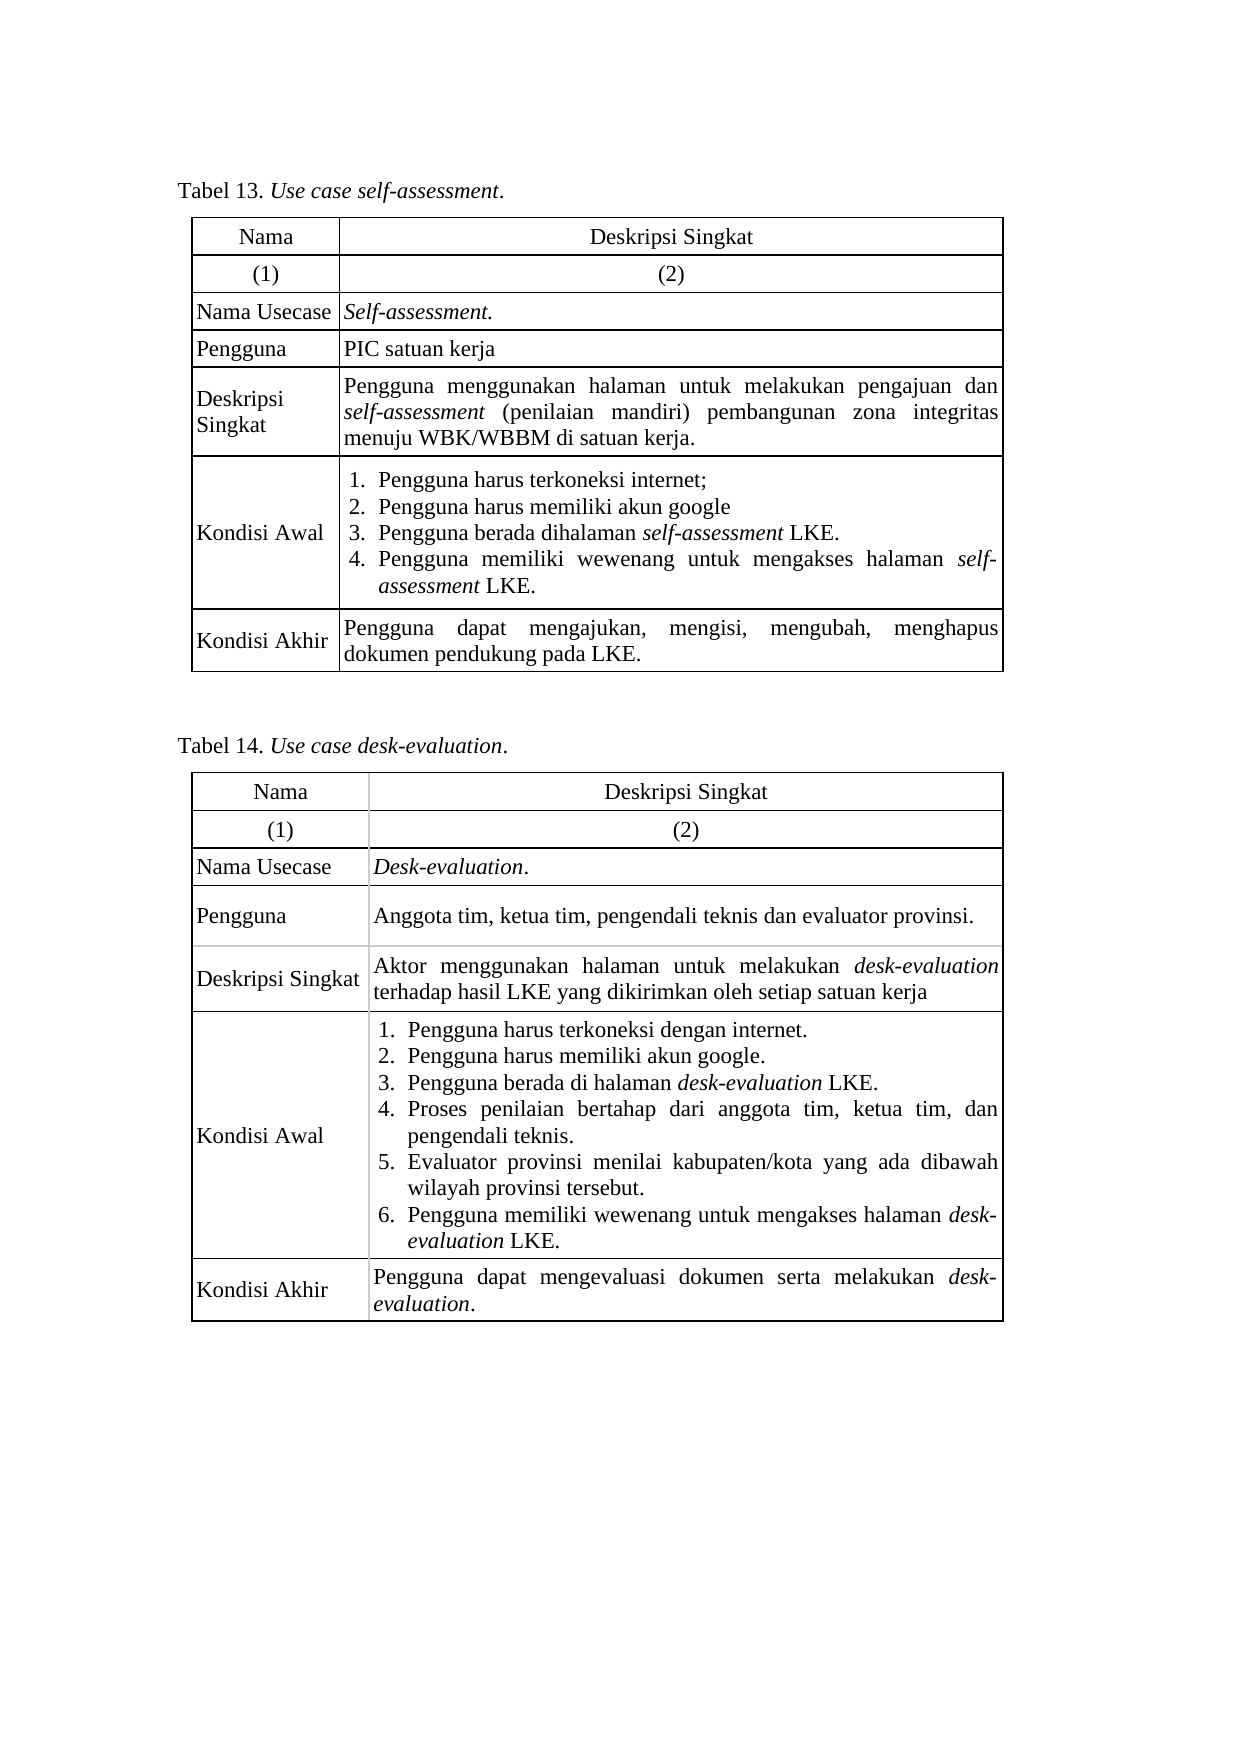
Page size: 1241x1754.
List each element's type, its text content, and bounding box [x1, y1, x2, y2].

table_cell Pengguna [193, 886, 368, 945]
table_cell Self-assessment. [340, 293, 1002, 329]
table_cell Kondisi Akhir [193, 1259, 368, 1320]
table_cell (2) [370, 811, 1002, 847]
text Tabel 13. Use case self-assessment. [177, 177, 1004, 203]
table_header Deskripsi Singkat [370, 773, 1002, 809]
table_cell Kondisi Akhir [193, 610, 339, 671]
table_cell (1) [193, 811, 368, 847]
table_cell Pengguna [193, 331, 339, 366]
table_cell Anggota tim, ketua tim, pengendali teknis dan evaluator provinsi. [370, 886, 1002, 945]
table_cell (1) [193, 256, 339, 292]
table_cell (2) [340, 256, 1002, 292]
text Tabel 14. Use case desk-evaluation. [177, 732, 1004, 759]
table_cell PIC satuan kerja [340, 331, 1002, 366]
table_cell Aktor menggunakan halaman untuk melakukan desk-evaluation terhadap hasil LKE yang dikirimkan oleh setiap satuan kerja [370, 947, 1002, 1011]
table_cell Desk-evaluation. [370, 849, 1002, 884]
table_cell Pengguna dapat mengevaluasi dokumen serta melakukan desk-evaluation. [370, 1259, 1002, 1320]
table_cell Deskripsi Singkat [193, 368, 339, 455]
table_header Nama [193, 773, 368, 809]
table_cell Deskripsi Singkat [193, 947, 368, 1011]
table_header Deskripsi Singkat [340, 218, 1002, 254]
table_cell Nama Usecase [193, 849, 368, 884]
table_cell Pengguna dapat mengajukan, mengisi, mengubah, menghapus dokumen pendukung pada LKE. [340, 610, 1002, 671]
table_cell Kondisi Awal [193, 1012, 368, 1258]
table_header Nama [193, 218, 339, 254]
table_cell Pengguna harus terkoneksi dengan internet. Pengguna harus memiliki akun google. Pengguna berada di halaman desk-evaluation LKE. Proses penilaian bertahap dari anggota tim, ketua tim, dan pengendali teknis. Evaluator provinsi menilai kabupaten/kota yang ada dibawah wilayah provinsi tersebut. Pengguna memiliki wewenang untuk mengakses halaman desk-evaluation LKE. [370, 1012, 1002, 1258]
table_cell Nama Usecase [193, 293, 339, 329]
table_cell Pengguna harus terkoneksi internet; Pengguna harus memiliki akun google Pengguna berada dihalaman self-assessment LKE. Pengguna memiliki wewenang untuk mengakses halaman self-assessment LKE. [340, 457, 1002, 608]
table_cell Pengguna menggunakan halaman untuk melakukan pengajuan dan self-assessment (penilaian mandiri) pembangunan zona integritas menuju WBK/WBBM di satuan kerja. [340, 368, 1002, 455]
table_cell Kondisi Awal [193, 457, 339, 608]
